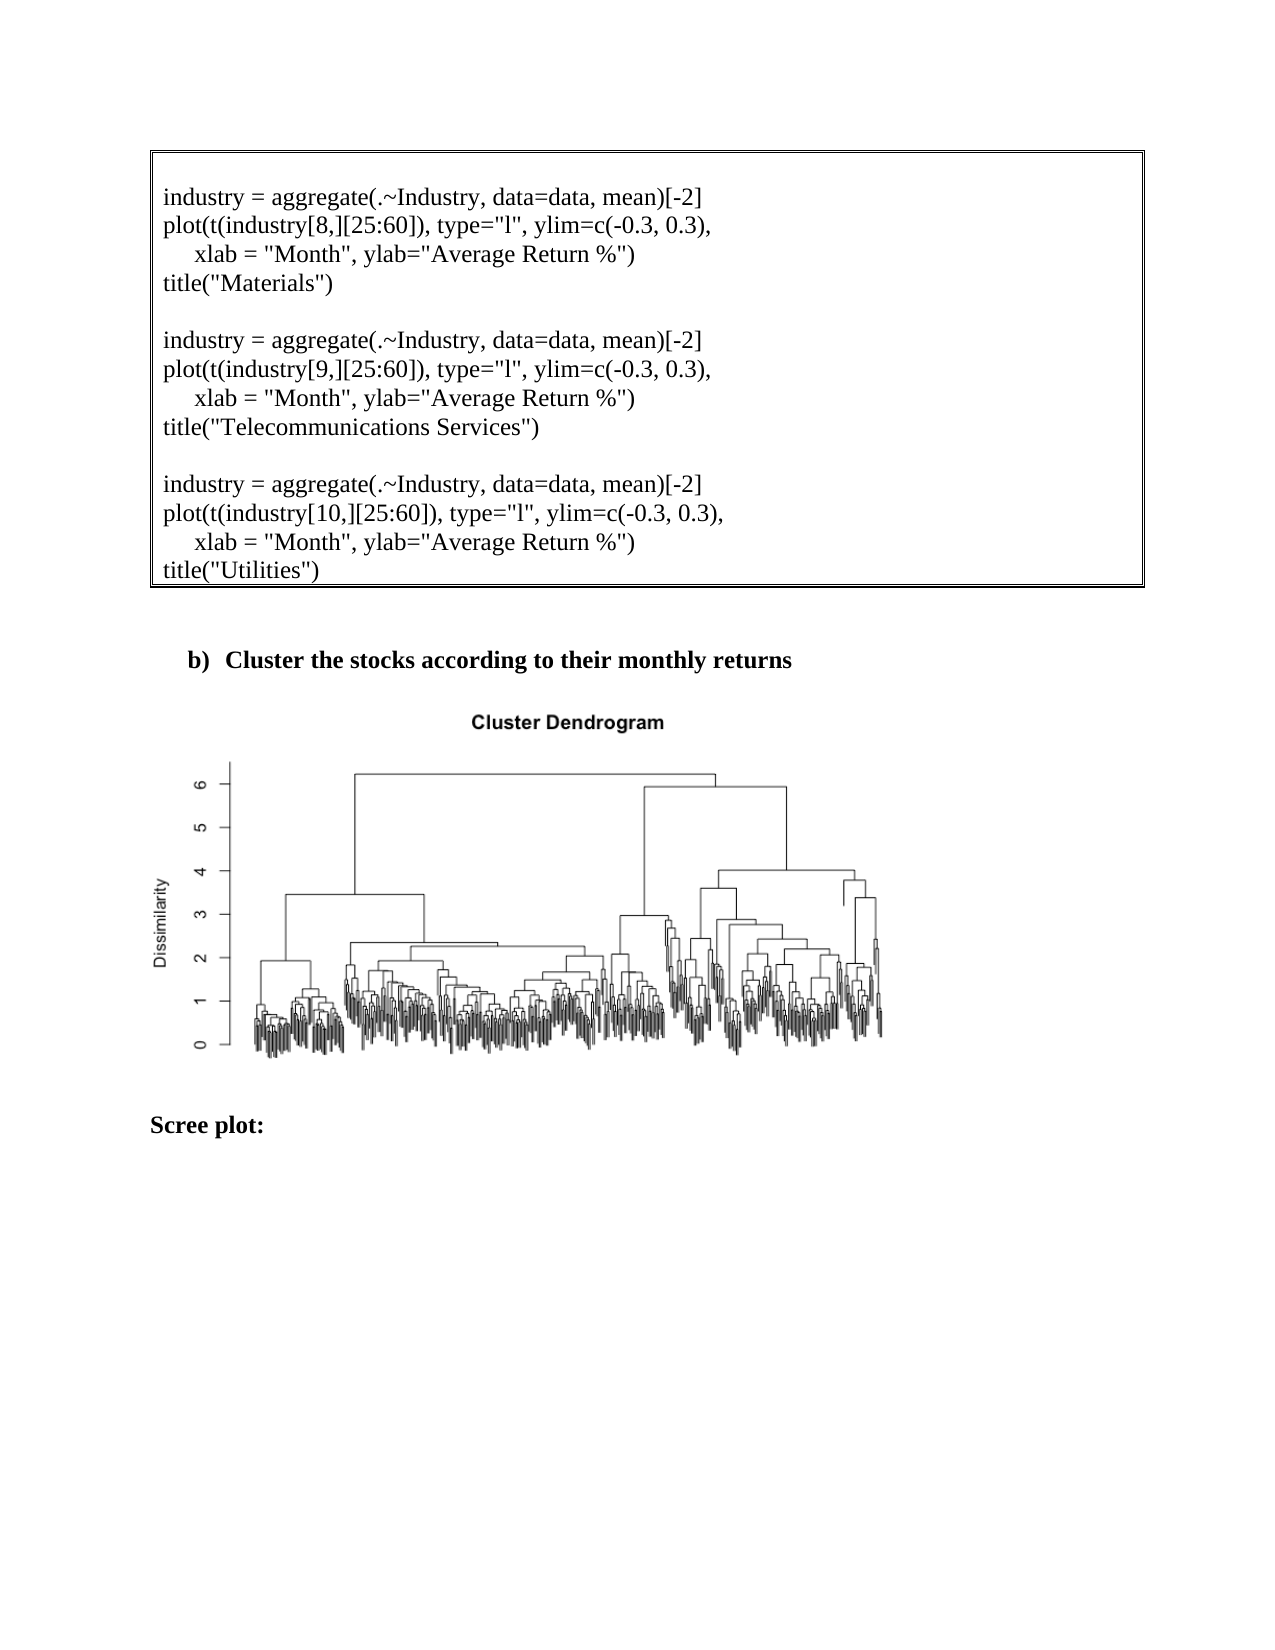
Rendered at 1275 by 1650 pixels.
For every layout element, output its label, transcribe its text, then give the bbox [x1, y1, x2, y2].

list Cluster the stocks according to their monthly returns [187, 645, 1125, 674]
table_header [153, 153, 1142, 584]
text Scree plot: [150, 1110, 1125, 1139]
picture [150, 702, 909, 1082]
